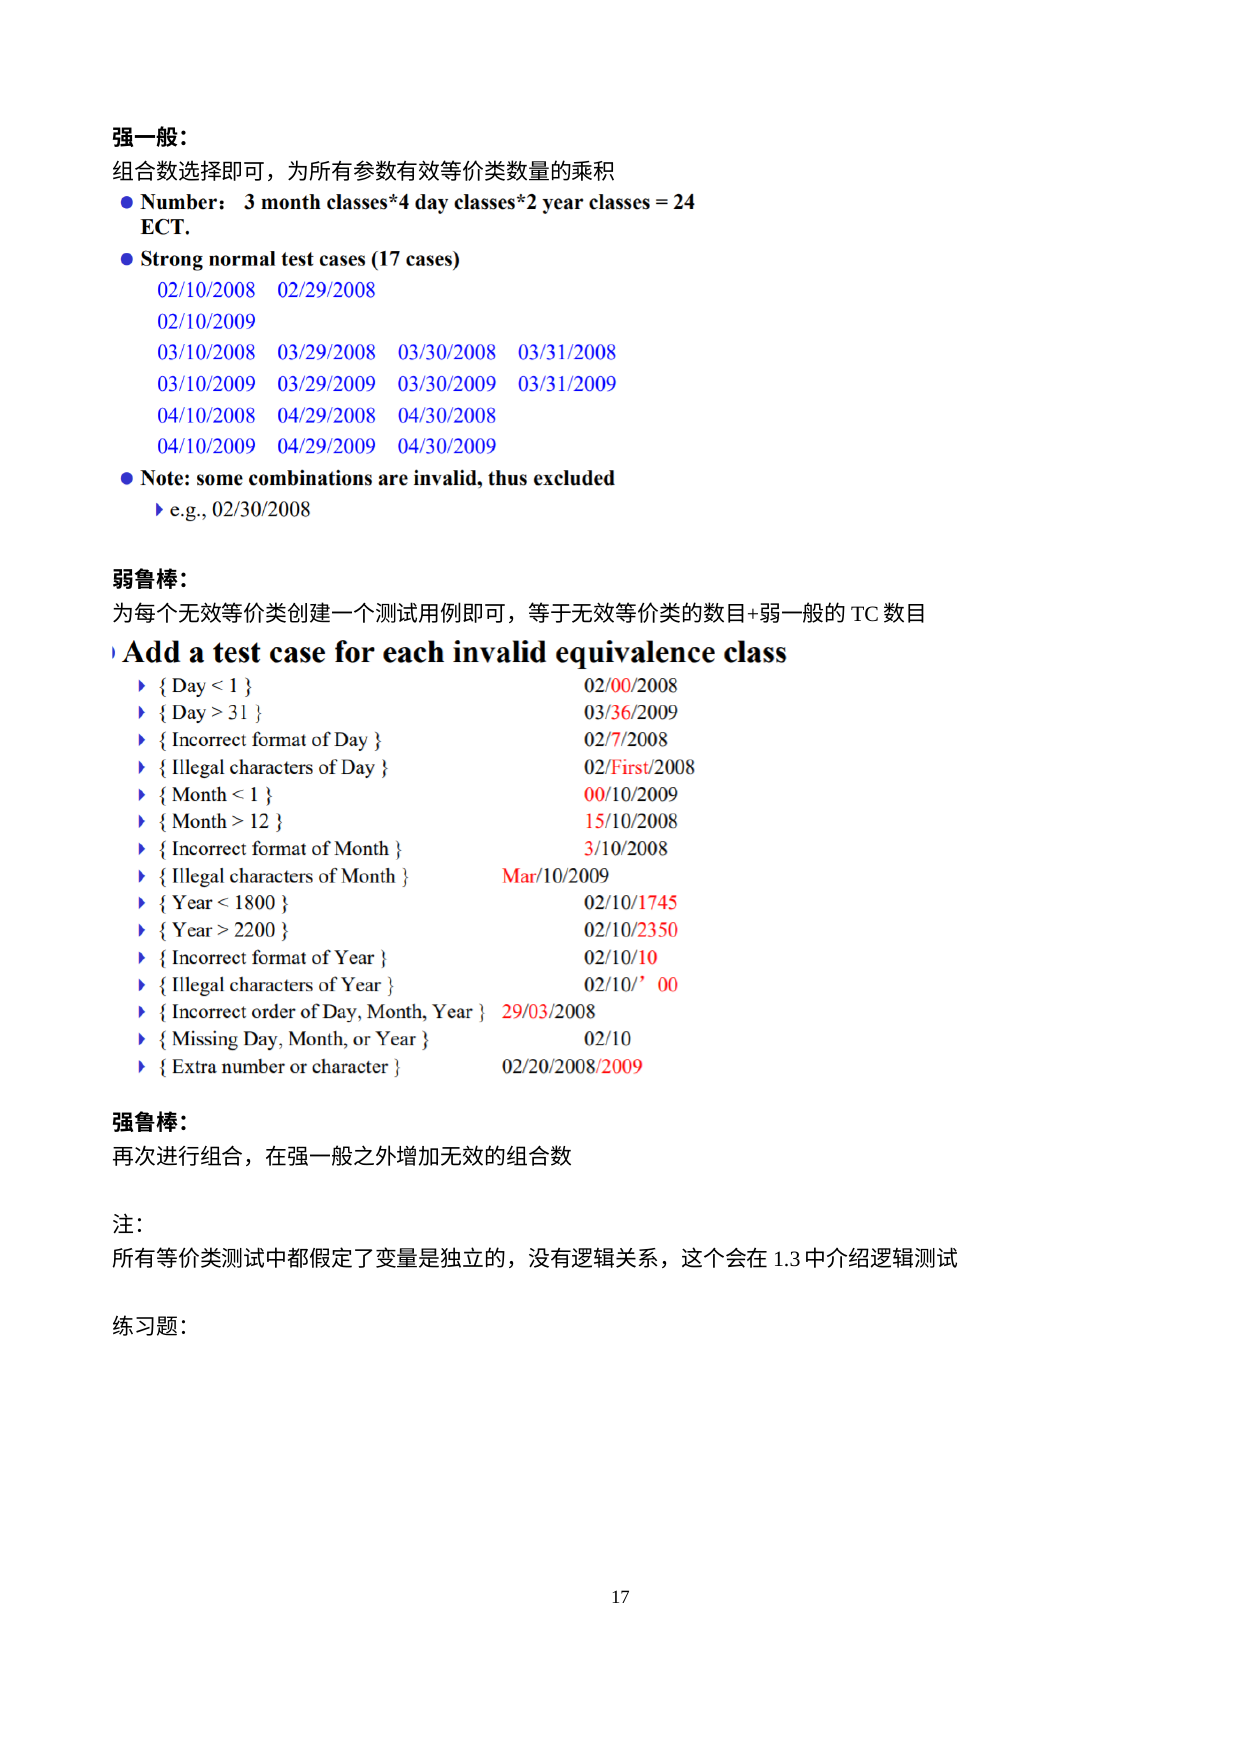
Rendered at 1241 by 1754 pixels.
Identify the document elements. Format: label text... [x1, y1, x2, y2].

picture [112, 628, 815, 1091]
text 注： [112, 1206, 1128, 1239]
text 再次进行组合，在强一般之外增加无效的组合数 [112, 1138, 1128, 1172]
text 强一般： [112, 119, 1128, 153]
text 弱鲁棒： [112, 560, 1128, 594]
picture [112, 186, 721, 532]
text 组合数选择即可，为所有参数有效等价类数量的乘积 [112, 153, 1128, 187]
text 强鲁棒： [112, 1104, 1128, 1138]
text 为每个无效等价类创建一个测试用例即可，等于无效等价类的数目+弱一般的TC数目 [112, 594, 1128, 628]
text 所有等价类测试中都假定了变量是独立的，没有逻辑关系，这个会在1.3中介绍逻辑测试 [112, 1239, 1128, 1273]
text 练习题： [112, 1307, 1128, 1341]
